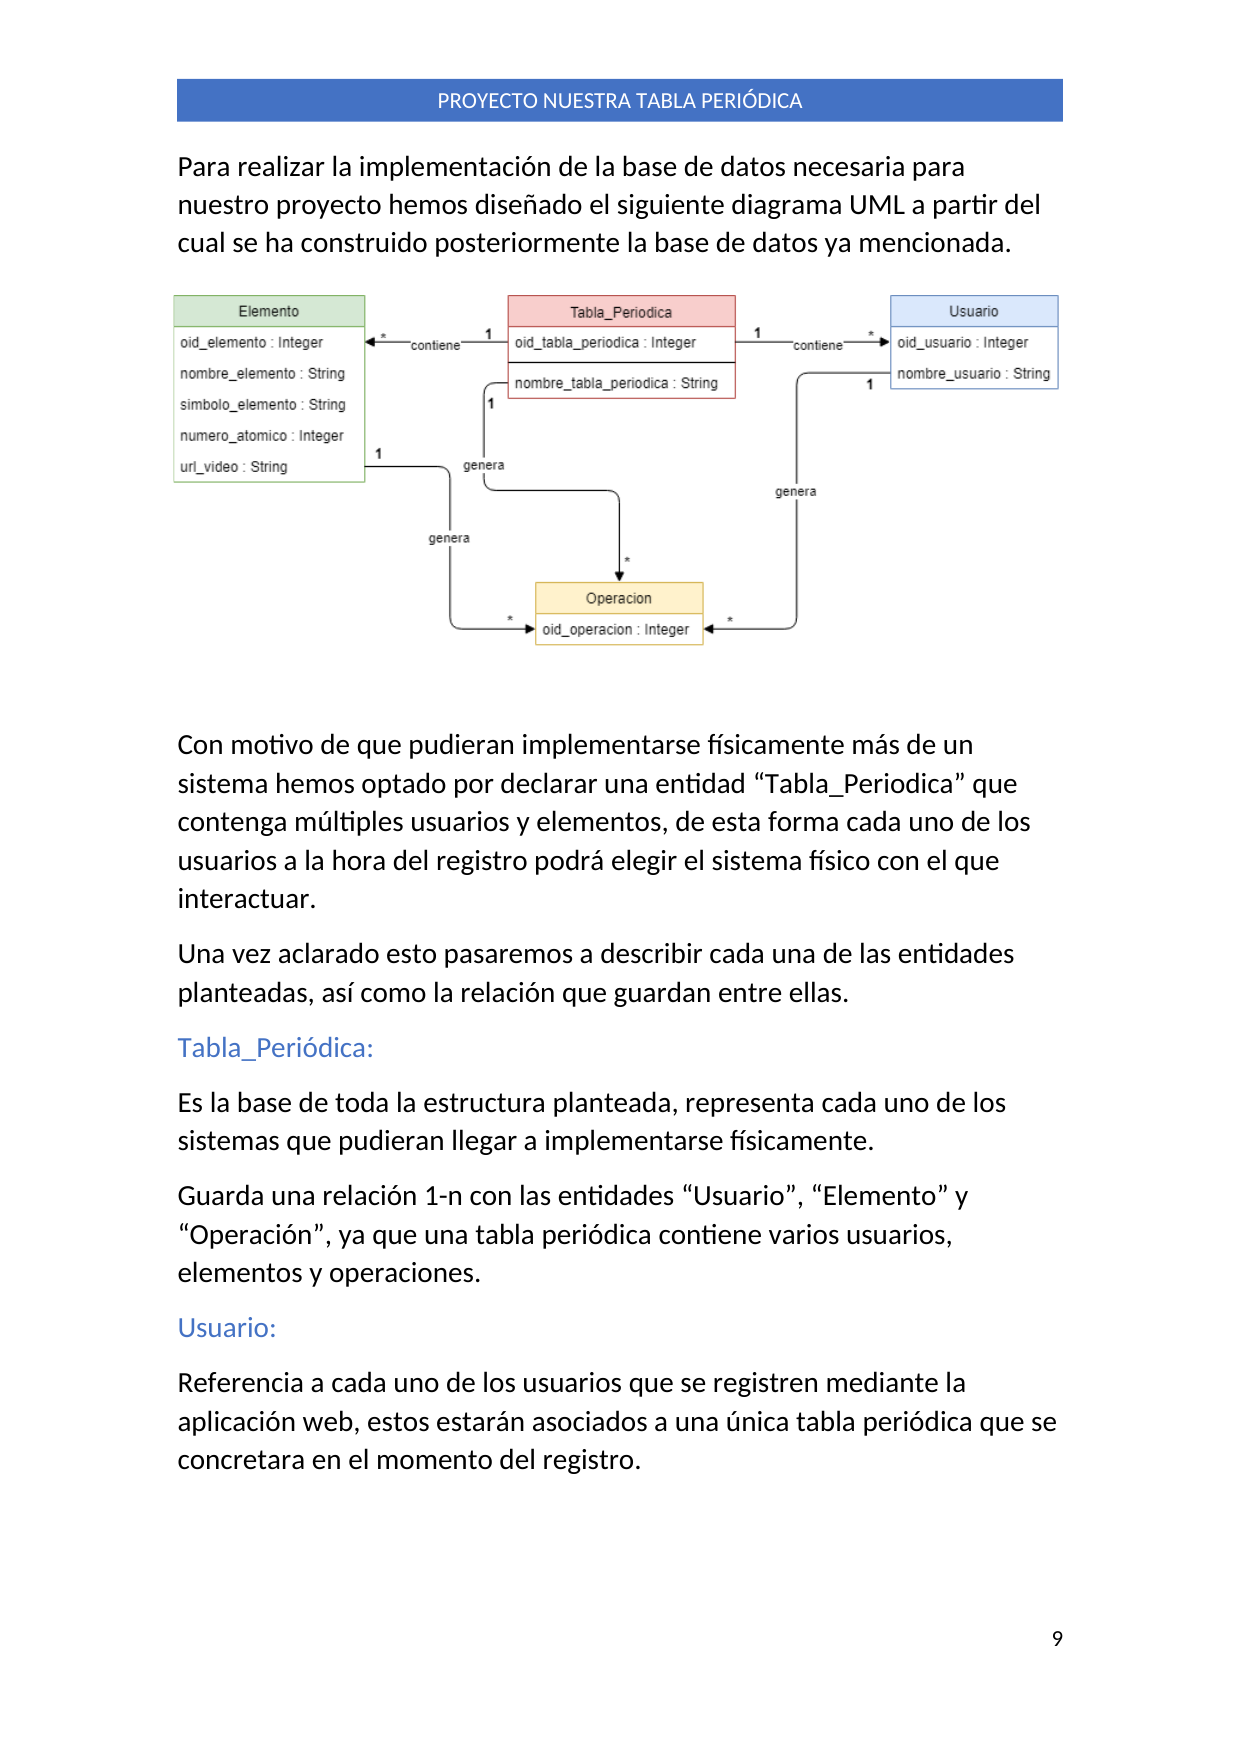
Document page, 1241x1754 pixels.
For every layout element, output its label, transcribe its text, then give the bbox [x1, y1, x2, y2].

text Con motivo de que pudieran implementarse físicamente más de un sistema hemos optado por declarar una entidad “Tabla_Periodica” que contenga múltiples usuarios y elementos, de esta forma cada uno de los usuarios a la hora del registro podrá elegir el sistema físico con el que interactuar. [177, 726, 1063, 916]
text Tabla_Periódica: [177, 1029, 1063, 1064]
text Referencia a cada uno de los usuarios que se registren mediante la aplicación web, estos estarán asociados a una única tabla periódica que se concretara en el momento del registro. [177, 1364, 1063, 1477]
text Es la base de toda la estructura planteada, representa cada uno de los sistemas que pudieran llegar a implementarse físicamente. [177, 1084, 1063, 1158]
text Una vez aclarado esto pasaremos a describir cada una de las entidades planteadas, así como la relación que guardan entre ellas. [177, 935, 1063, 1009]
text Para realizar la implementación de la base de datos necesaria para nuestro proyecto hemos diseñado el siguiente diagrama UML a partir del cual se ha construido posteriormente la base de datos ya mencionada. [177, 148, 1063, 260]
picture [173, 295, 1060, 649]
text Guarda una relación 1-n con las entidades “Usuario”, “Elemento” y “Operación”, ya que una tabla periódica contiene varios usuarios, elementos y operaciones. [177, 1177, 1063, 1290]
text Usuario: [177, 1309, 1063, 1345]
